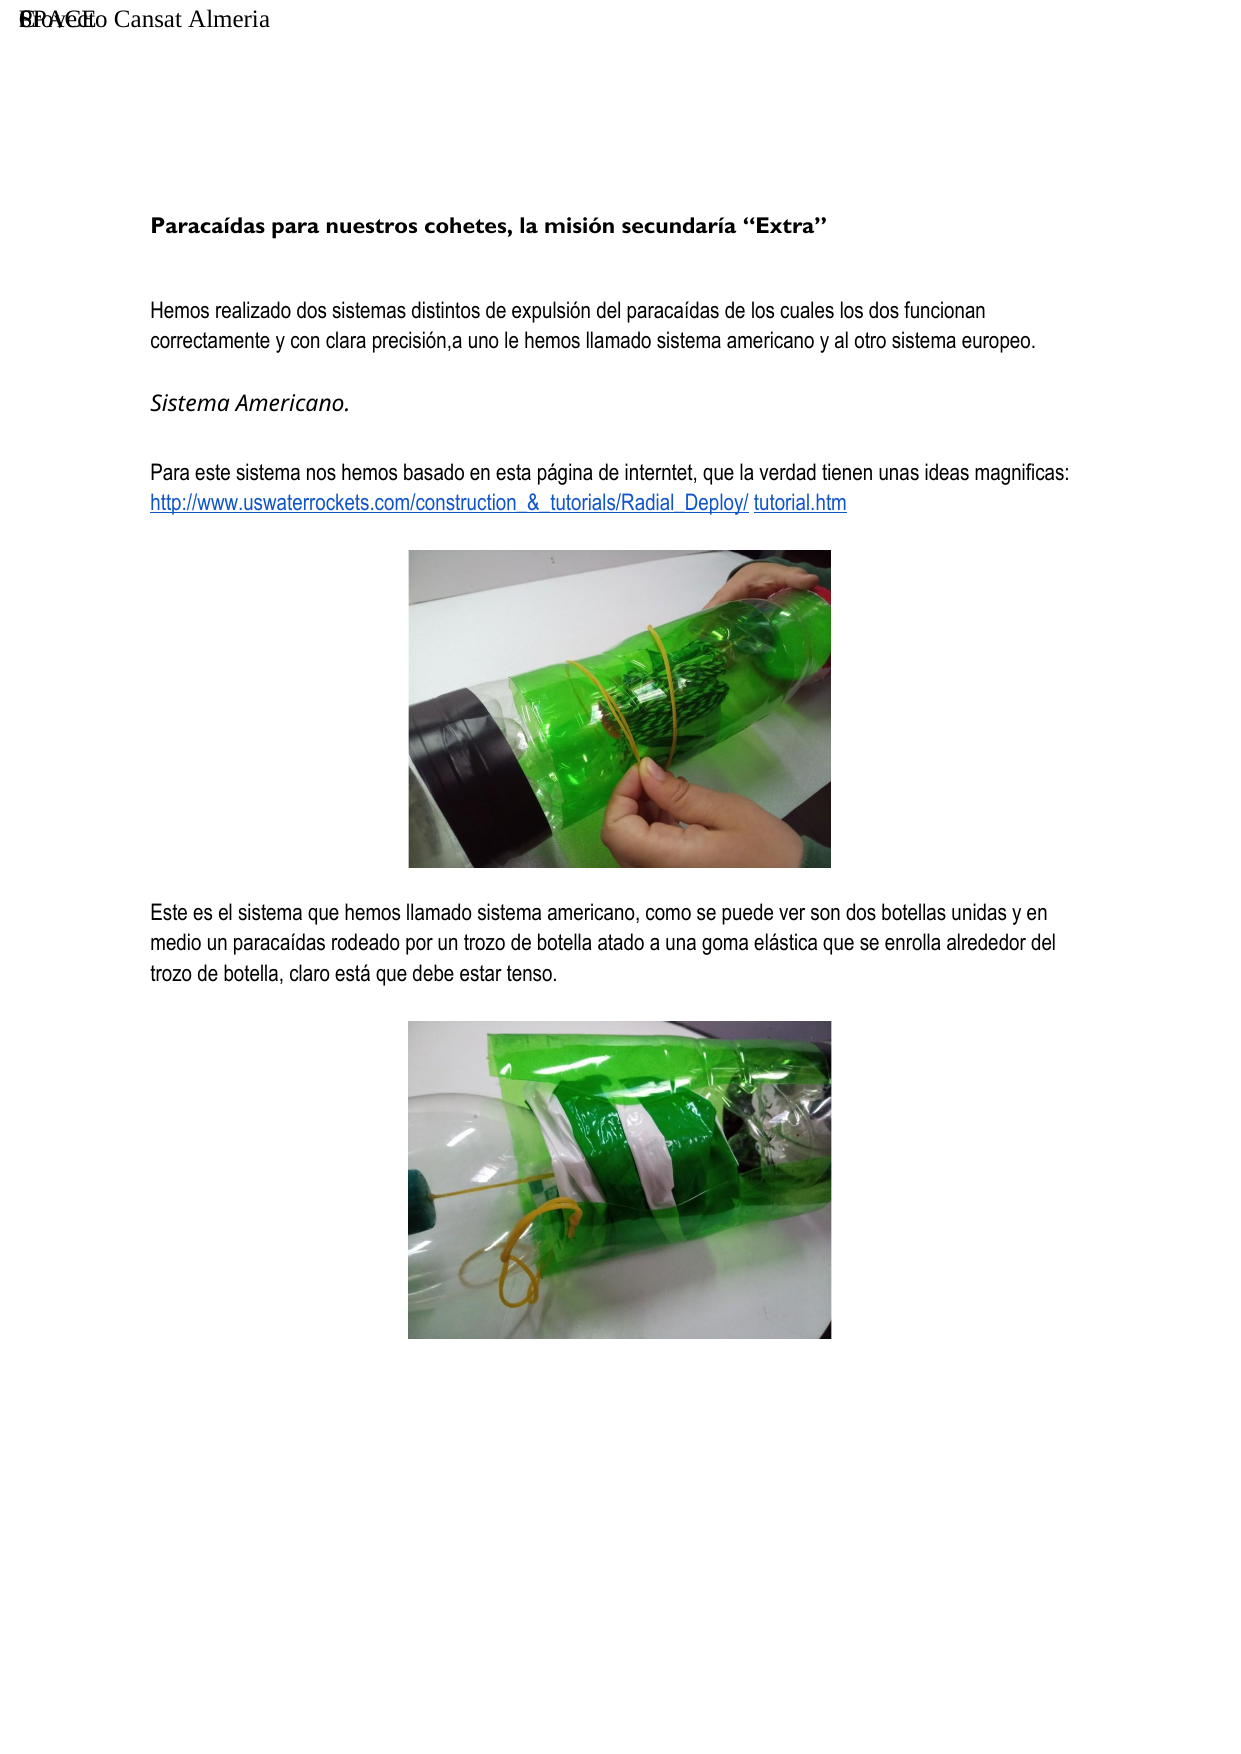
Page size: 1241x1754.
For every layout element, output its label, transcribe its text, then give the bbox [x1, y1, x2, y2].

text Hemos realizado dos sistemas distintos de expulsión del paracaídas de los cuales los dos funcionan correctamente y con clara precisión,a uno le hemos llamado sistema americano y al otro sistema europeo. [150, 297, 1095, 353]
picture [408, 550, 831, 868]
text Para este sistema nos hemos basado en esta página de interntet, que la verdad tienen unas ideas magnificas: http://www.uswaterrockets.com/construction_&_tutorials/Radial_Deploy/ tutorial.htm [150, 459, 1086, 515]
text Paracaídas para nuestros cohetes, la misión secundaría “Extra” [150, 210, 1194, 242]
text Este es el sistema que hemos llamado sistema americano, como se puede ver son dos botellas unidas y en medio un paracaídas rodeado por un trozo de botella atado a una goma elástica que se enrolla alrededor del trozo de botella, claro está que debe estar tenso. [150, 899, 1073, 986]
text Sistema Americano. [150, 387, 1194, 418]
picture [408, 1021, 832, 1339]
